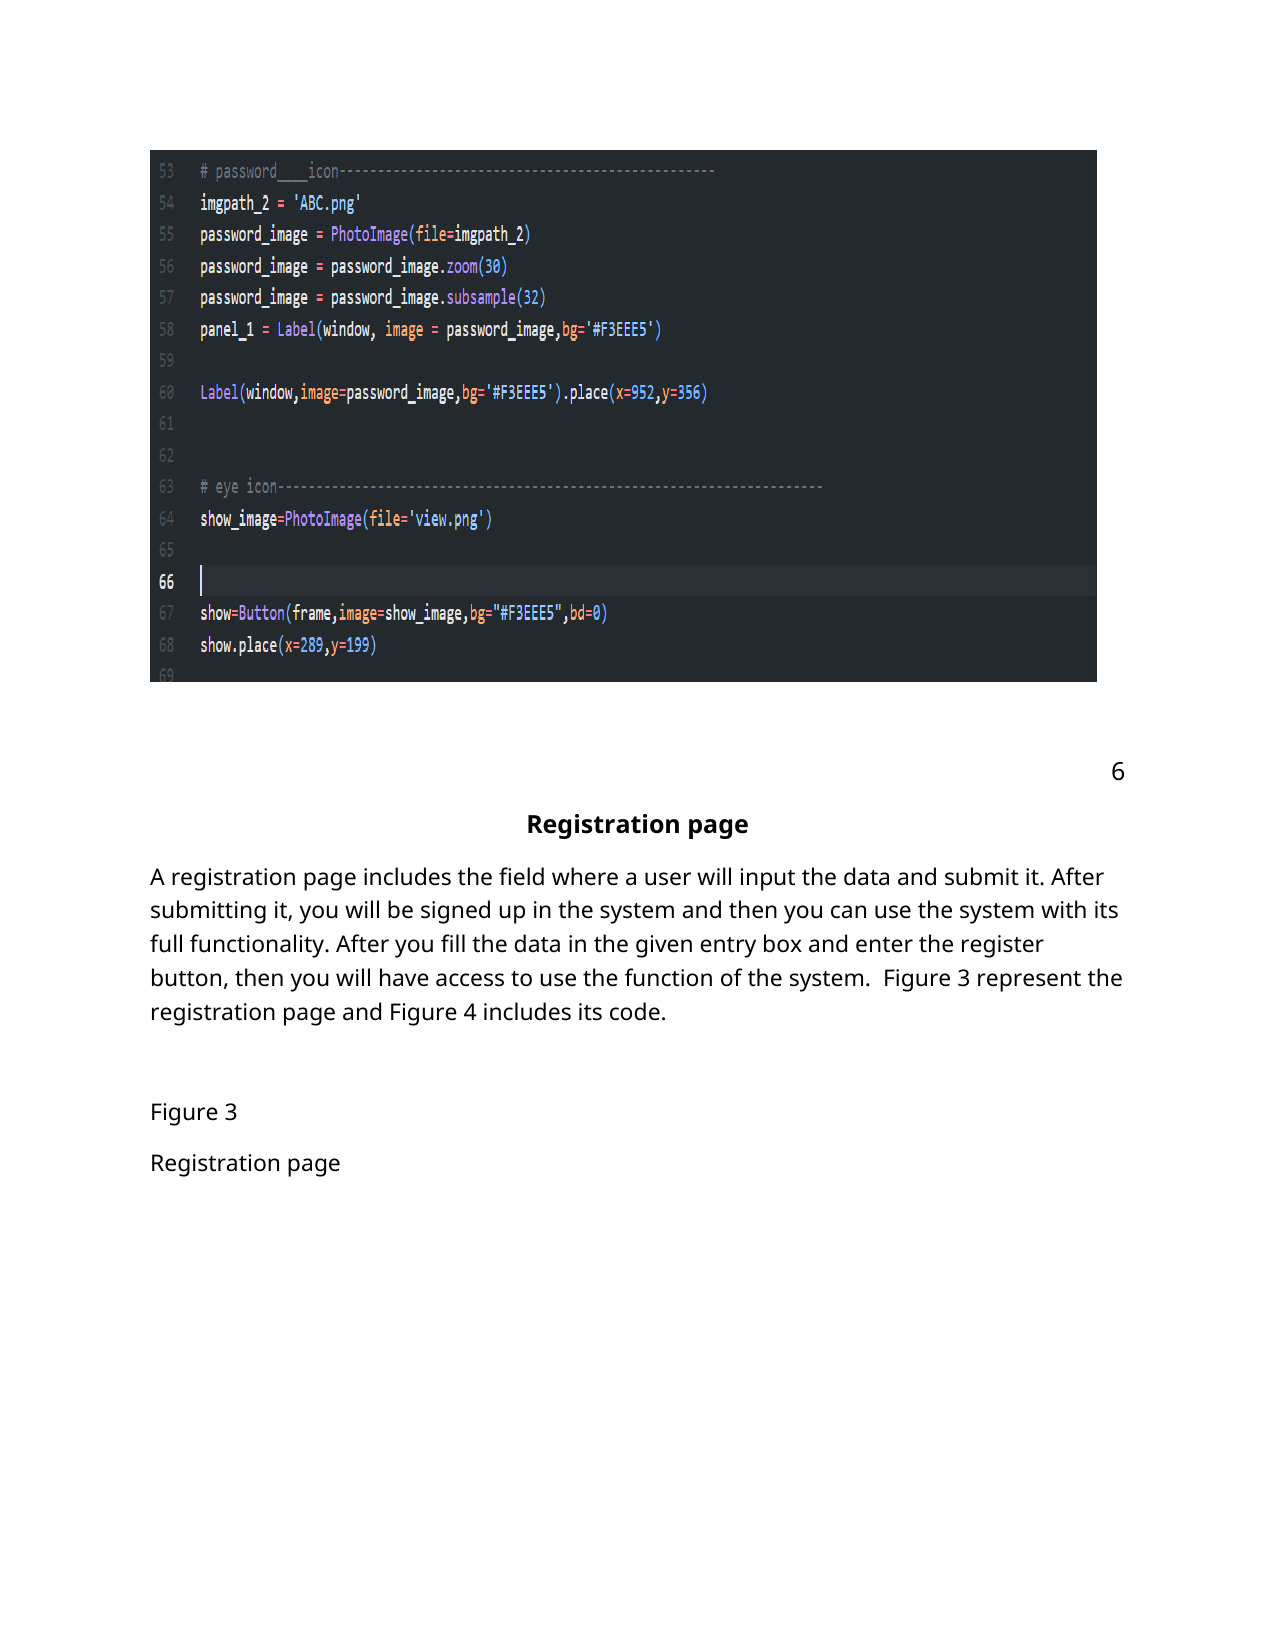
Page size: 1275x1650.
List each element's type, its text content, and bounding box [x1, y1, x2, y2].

text Figure 3 [150, 1096, 1125, 1127]
text 6 [150, 753, 1125, 788]
picture [150, 150, 1097, 682]
text Registration page [150, 807, 1125, 841]
text A registration page includes the field where a user will input the data and submit it. After submitting it, you will be signed up in the system and then you can use the system with its full functionality. After you fill the data in the given entry box and enter the register button, then you will have access to use the function of the system. Figure 3 represent the registration page and Figure 4 includes its code. [150, 860, 1125, 1027]
text Registration page [150, 1147, 1125, 1178]
